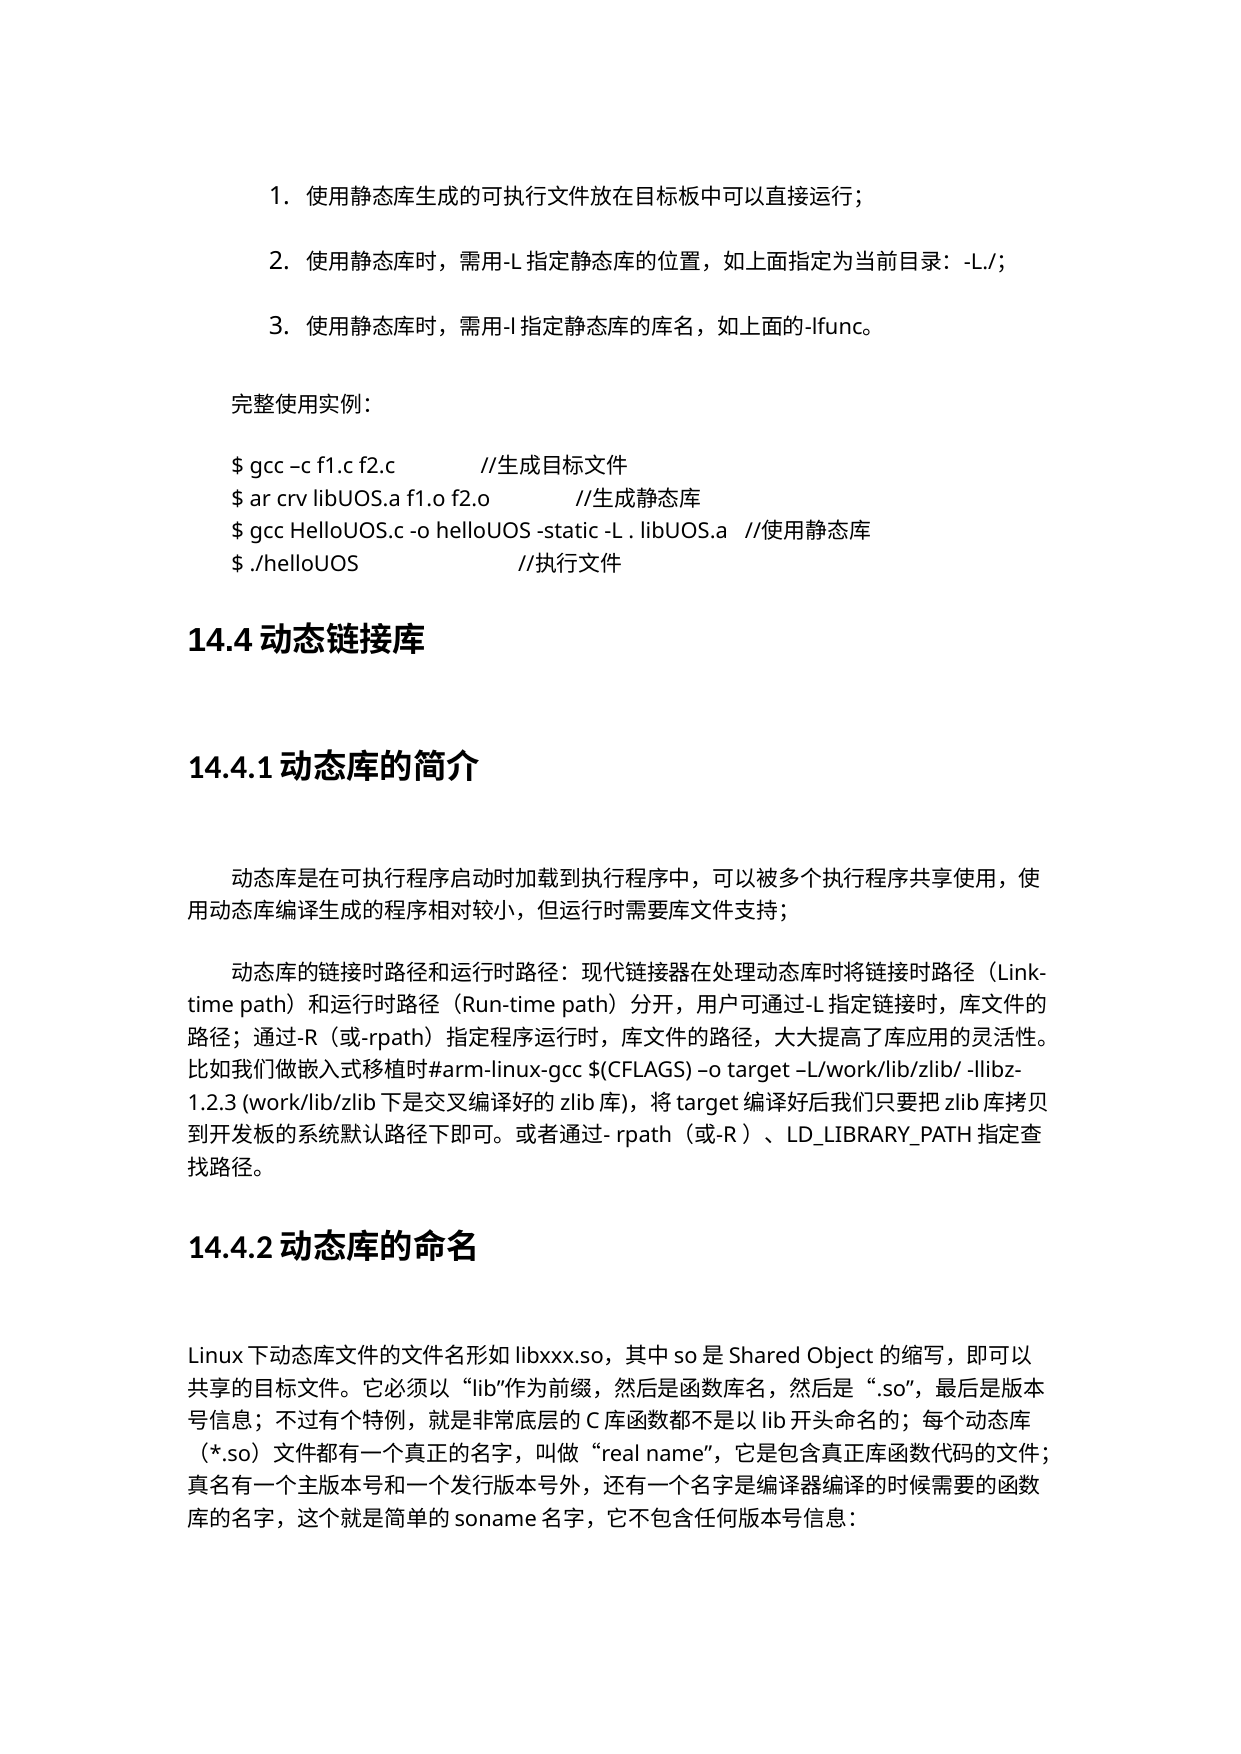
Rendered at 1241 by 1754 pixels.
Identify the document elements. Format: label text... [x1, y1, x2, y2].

subtitle 14.4.1动态库的简介 [187, 732, 1053, 797]
text $ ./helloUOS //执行文件 [187, 545, 1053, 578]
text 动态库是在可执行程序启动时加载到执行程序中，可以被多个执行程序共享使用，使用动态库编译生成的程序相对较小，但运行时需要库文件支持； [187, 861, 1053, 926]
subtitle 14.4动态链接库 [187, 605, 1053, 670]
text 完整使用实例： [187, 386, 1053, 419]
subtitle 14.4.2动态库的命名 [187, 1211, 1053, 1276]
list 使用静态库生成的可执行文件放在目标板中可以直接运行； [269, 162, 1053, 227]
text $ gcc HelloUOS.c -o helloUOS -static -L . libUOS.a //使用静态库 [187, 513, 1053, 545]
list 使用静态库时，需用-l指定静态库的库名，如上面的-lfunc。 [269, 292, 1053, 357]
text Linux下动态库文件的文件名形如 libxxx.so，其中so是 Shared Object 的缩写，即可以共享的目标文件。它必须以“lib”作为前缀，然后是函数库名，然后是“.so”，最后是版本号信息；不过有个特例，就是非常底层的C库函数都不是以lib开头命名的；每个动态库（*.so）文件都有一个真正的名字，叫做“real name”，它是包含真正库函数代码的文件；真名有一个主版本号和一个发行版本号外，还有一个名字是编译器编译的时候需要的函数库的名字，这个就是简单的soname名字，它不包含任何版本号信息： [187, 1338, 1053, 1533]
text $ ar crv libUOS.a f1.o f2.o //生成静态库 [187, 480, 1053, 513]
text $ gcc –c f1.c f2.c //生成目标文件 [187, 448, 1053, 480]
text 动态库的链接时路径和运行时路径：现代链接器在处理动态库时将链接时路径（Link-time path）和运行时路径（Run-time path）分开，用户可通过-L指定链接时，库文件的路径；通过-R（或-rpath）指定程序运行时，库文件的路径，大大提高了库应用的灵活性。比如我们做嵌入式移植时#arm-linux-gcc $(CFLAGS) –o target –L/work/lib/zlib/ -llibz-1.2.3 (work/lib/zlib下是交叉编译好的zlib库)，将target编译好后我们只要把zlib库拷贝到开发板的系统默认路径下即可。或者通过- rpath（或-R ）、LD_LIBRARY_PATH指定查找路径。 [187, 955, 1053, 1182]
list 使用静态库时，需用-L指定静态库的位置，如上面指定为当前目录：-L./； [269, 227, 1053, 292]
